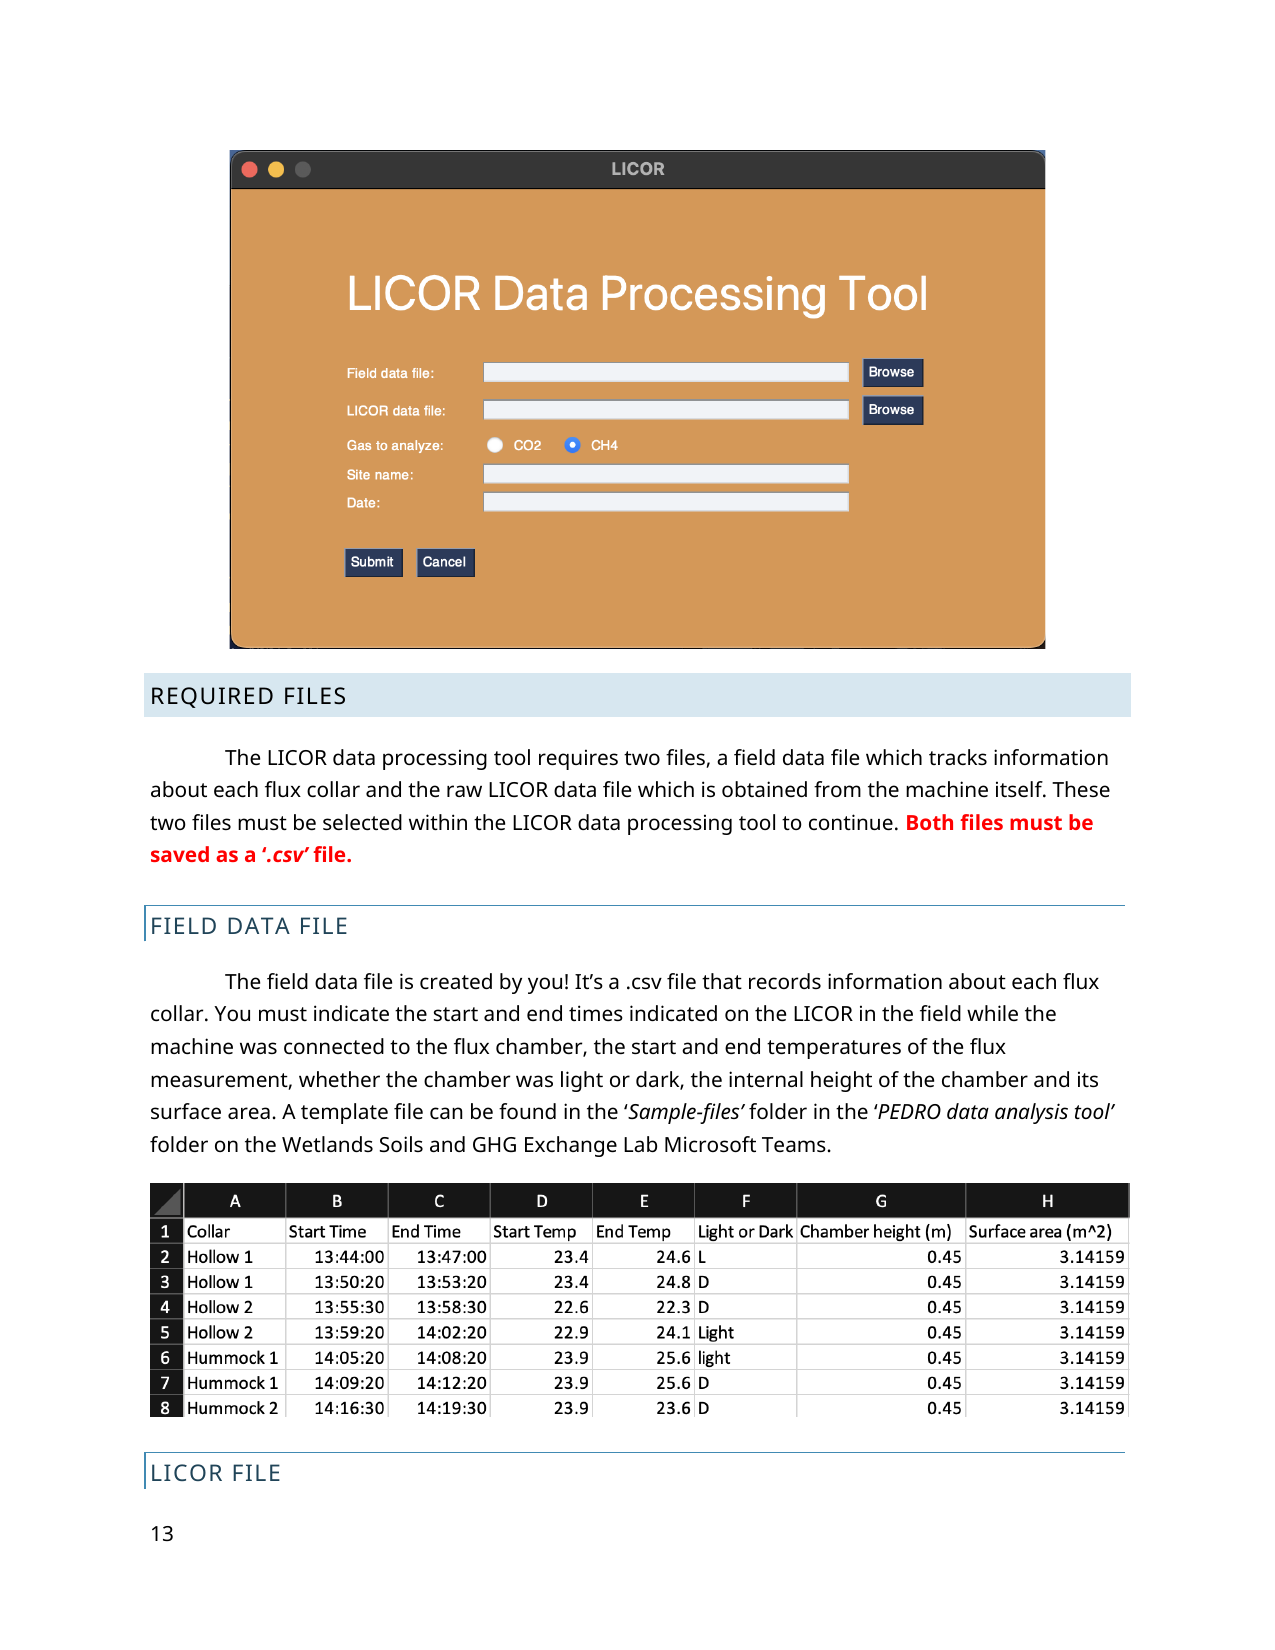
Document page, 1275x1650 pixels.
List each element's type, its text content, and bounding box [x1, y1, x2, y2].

text The field data file is created by you! It’s a .csv file that records information about each flux collar. You must indicate the start and end times indicated on the LICOR in the field while the machine was connected to the flux chamber, the start and end temperatures of the flux measurement, whether the chamber was light or dark, the internal height of the chamber and its surface area. A template file can be found in the ‘Sample-files’ folder in the ‘PEDRO data analysis tool’ folder on the Wetlands Soils and GHG Exchange Lab Microsoft Teams. [150, 967, 1125, 1158]
subtitle required files [150, 680, 1125, 711]
subtitle LICOR file [146, 1453, 1125, 1489]
picture [229, 150, 1046, 649]
picture [150, 1183, 1130, 1417]
subtitle Field data file [146, 906, 1125, 941]
text The LICOR data processing tool requires two files, a field data file which tracks information about each flux collar and the raw LICOR data file which is obtained from the machine itself. These two files must be selected within the LICOR data processing tool to continue. Both files must be saved as a ‘.csv’ file. [150, 743, 1125, 869]
